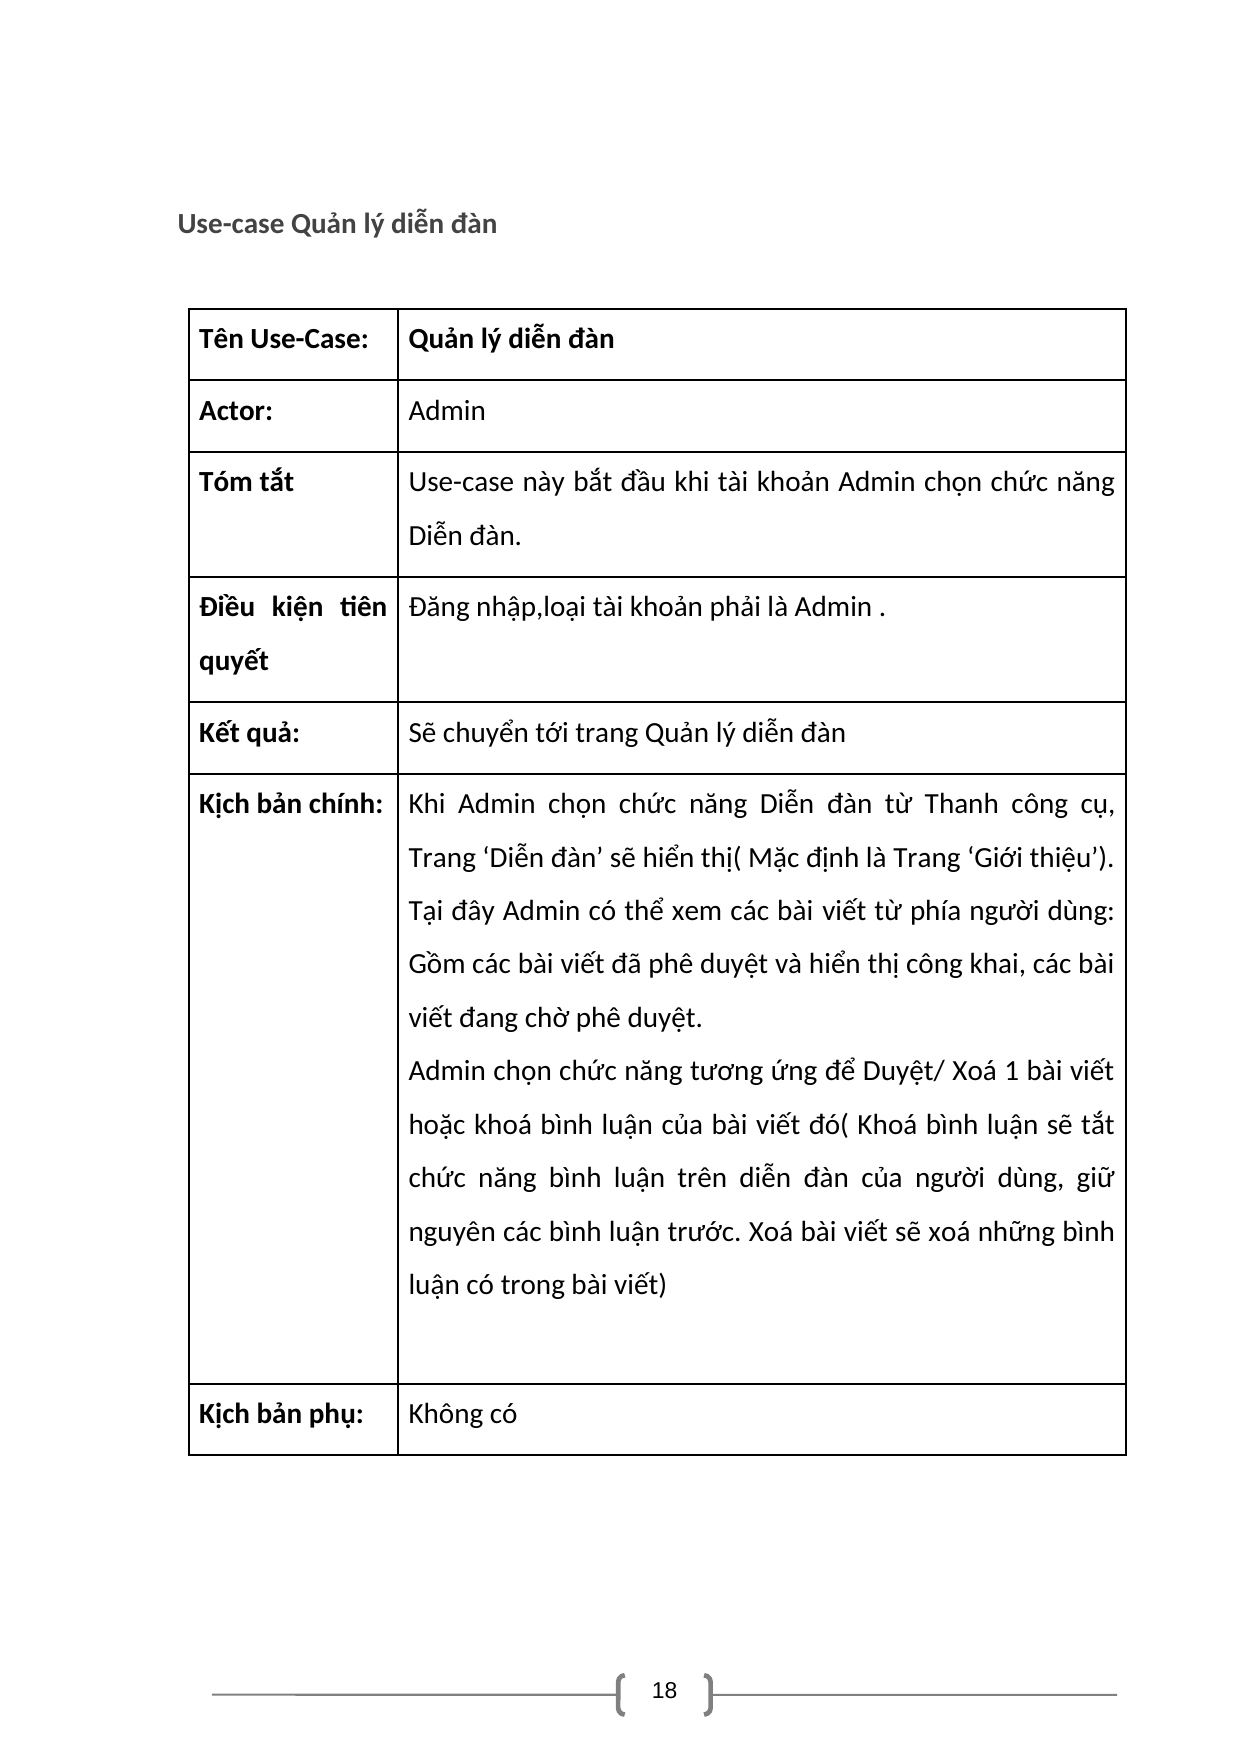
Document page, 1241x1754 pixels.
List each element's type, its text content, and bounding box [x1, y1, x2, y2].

table_header Tên Use-Case: [190, 310, 397, 379]
table_header Quản lý diễn đàn [399, 310, 1125, 379]
table_cell Đăng nhập,loại tài khoản phải là Admin . [399, 578, 1125, 701]
table_cell Use-case này bắt đầu khi tài khoản Admin chọn chức năng Diễn đàn. [399, 453, 1125, 576]
table_cell Tóm tắt [190, 453, 397, 576]
table_cell Điều kiện tiên quyết [190, 578, 397, 701]
table_cell Khi Admin chọn chức năng Diễn đàn từ Thanh công cụ, Trang ‘Diễn đàn’ sẽ hiển thị( Mặc định là Trang ‘Giới thiệu’). Tại đây Admin có thể xem các bài viết từ phía người dùng: Gồm các bài viết đã phê duyệt và hiển thị công khai, các bài viết đang chờ phê duyệt. Admin chọn chức năng tương ứng để Duyệt/ Xoá 1 bài viết hoặc khoá bình luận của bài viết đó( Khoá bình luận sẽ tắt chức năng bình luận trên diễn đàn của người dùng, giữ nguyên các bình luận trước. Xoá bài viết sẽ xoá những bình luận có trong bài viết) [399, 775, 1125, 1382]
subtitle Use-case Quản lý diễn đàn [177, 205, 1152, 241]
table_cell Sẽ chuyển tới trang Quản lý diễn đàn [399, 703, 1125, 773]
table_cell Kịch bản phụ: [190, 1385, 397, 1454]
table_cell Không có [399, 1385, 1125, 1454]
table_cell Admin [399, 381, 1125, 451]
table_cell Actor: [190, 381, 397, 451]
table_cell Kịch bản chính: [190, 775, 397, 1382]
table_cell Kết quả: [190, 703, 397, 773]
